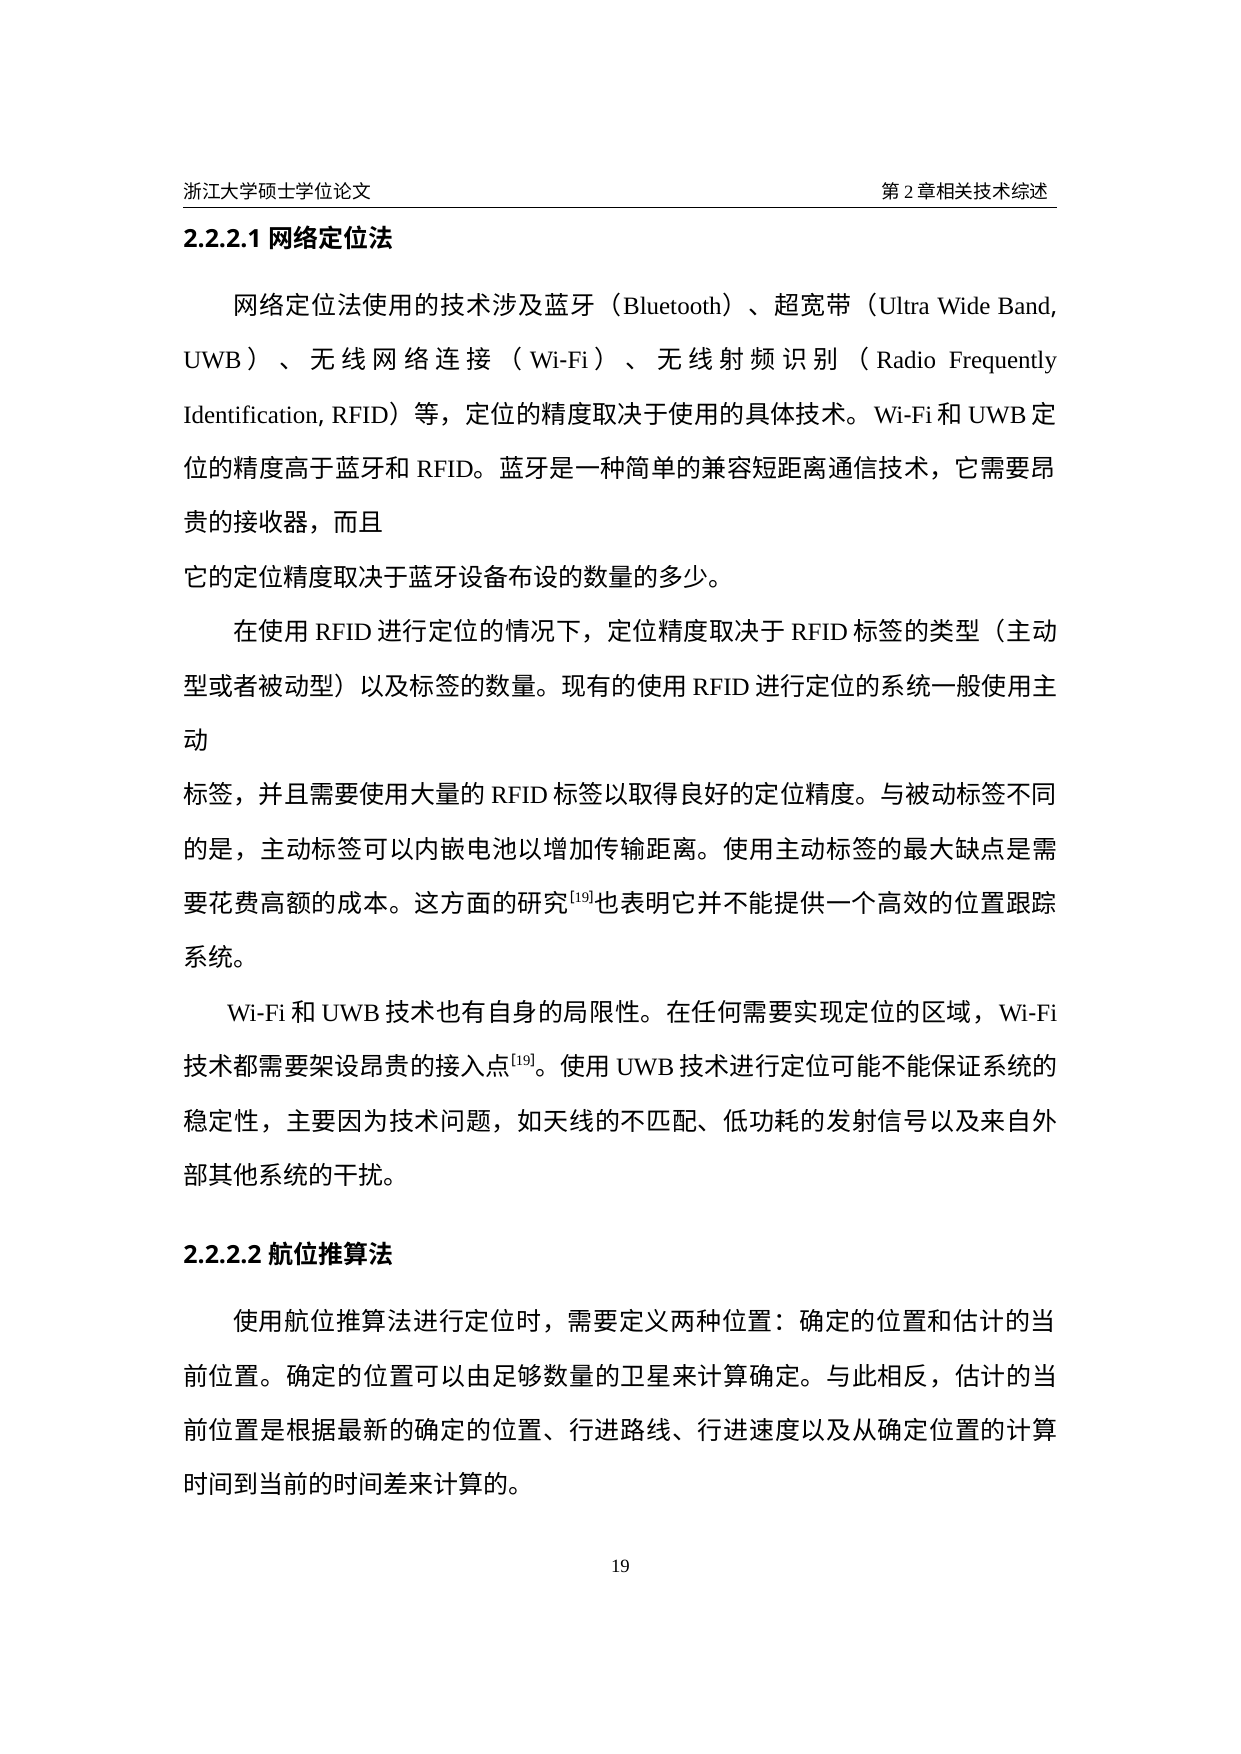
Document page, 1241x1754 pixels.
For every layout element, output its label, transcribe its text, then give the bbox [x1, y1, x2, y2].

text 它的定位精度取决于蓝牙设备布设的数量的多少。 [183, 557, 1057, 593]
text 网络定位法使用的技术涉及蓝牙（Bluetooth）、超宽带（Ultra Wide Band, UWB）、无线网络连接（Wi-Fi）、无线射频识别（Radio Frequently Identification, RFID）等，定位的精度取决于使用的具体技术。Wi-Fi和UWB定位的精度高于蓝牙和RFID。蓝牙是一种简单的兼容短距离通信技术，它需要昂贵的接收器，而且 [183, 285, 1057, 539]
subtitle 航位推算法 [183, 1235, 1057, 1271]
text 在使用RFID进行定位的情况下，定位精度取决于RFID标签的类型（主动型或者被动型）以及标签的数量。现有的使用RFID进行定位的系统一般使用主动 [183, 612, 1057, 757]
text 标签，并且需要使用大量的RFID标签以取得良好的定位精度。与被动标签不同的是，主动标签可以内嵌电池以增加传输距离。使用主动标签的最大缺点是需要花费高额的成本。这方面的研究[19]也表明它并不能提供一个高效的位置跟踪系统。 [183, 775, 1057, 974]
subtitle 网络定位法 [183, 218, 1057, 255]
text Wi-Fi和UWB技术也有自身的局限性。在任何需要实现定位的区域，Wi-Fi技术都需要架设昂贵的接入点[19]。使用UWB技术进行定位可能不能保证系统的稳定性，主要因为技术问题，如天线的不匹配、低功耗的发射信号以及来自外部其他系统的干扰。 [183, 992, 1057, 1192]
text 使用航位推算法进行定位时，需要定义两种位置：确定的位置和估计的当前位置。确定的位置可以由足够数量的卫星来计算确定。与此相反，估计的当前位置是根据最新的确定的位置、行进路线、行进速度以及从确定位置的计算时间到当前的时间差来计算的。 [183, 1302, 1057, 1501]
